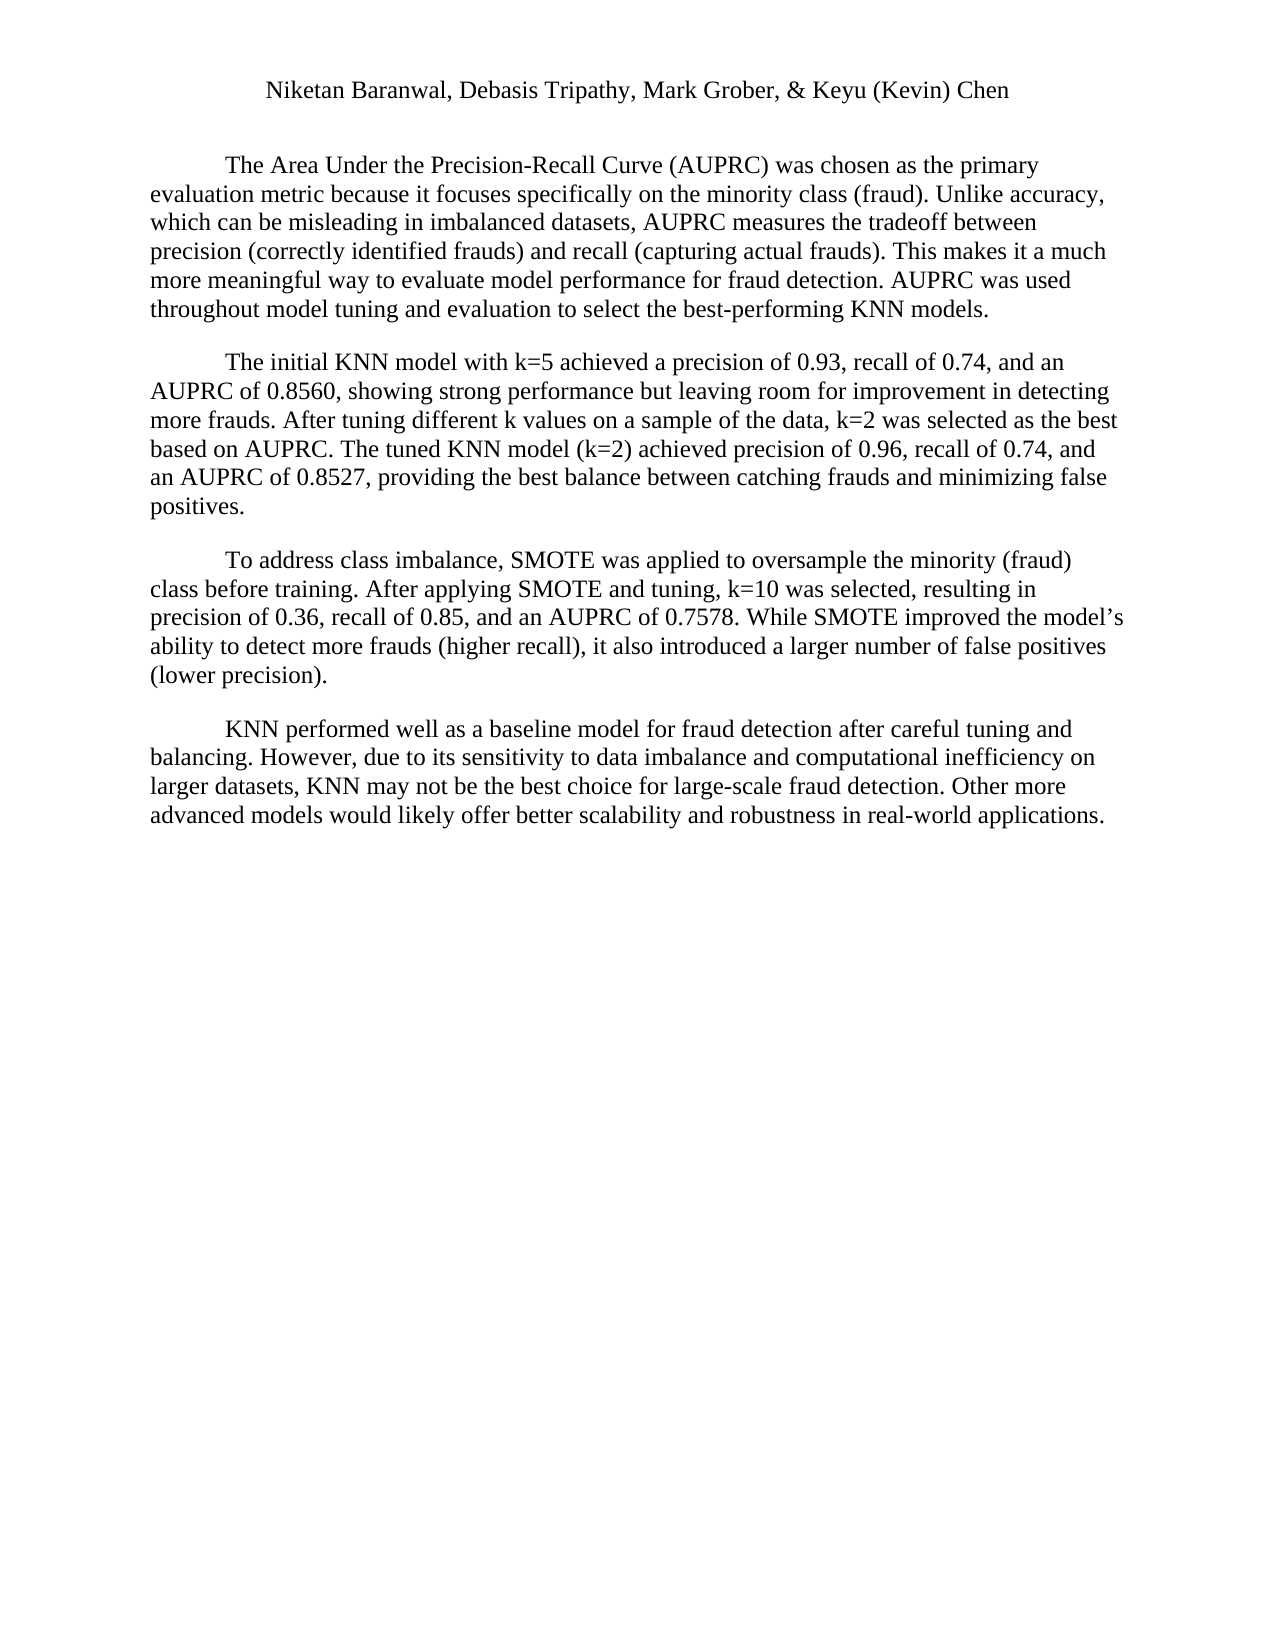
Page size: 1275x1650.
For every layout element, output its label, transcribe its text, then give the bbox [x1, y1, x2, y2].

text KNN performed well as a baseline model for fraud detection after careful tuning and balancing. However, due to its sensitivity to data imbalance and computational inefficiency on larger datasets, KNN may not be the best choice for large-scale fraud detection. Other more advanced models would likely offer better scalability and robustness in real-world applications. [150, 714, 1125, 829]
text The Area Under the Precision-Recall Curve (AUPRC) was chosen as the primary evaluation metric because it focuses specifically on the minority class (fraud). Unlike accuracy, which can be misleading in imbalanced datasets, AUPRC measures the tradeoff between precision (correctly identified frauds) and recall (capturing actual frauds). This makes it a much more meaningful way to evaluate model performance for fraud detection. AUPRC was used throughout model tuning and evaluation to select the best-performing KNN models. [150, 150, 1125, 322]
text The initial KNN model with k=5 achieved a precision of 0.93, recall of 0.74, and an AUPRC of 0.8560, showing strong performance but leaving room for improvement in detecting more frauds. After tuning different k values on a sample of the data, k=2 was selected as the best based on AUPRC. The tuned KNN model (k=2) achieved precision of 0.96, recall of 0.74, and an AUPRC of 0.8527, providing the best balance between catching frauds and minimizing false positives. [150, 347, 1125, 520]
text To address class imbalance, SMOTE was applied to oversample the minority (fraud) class before training. After applying SMOTE and tuning, k=10 was selected, resulting in precision of 0.36, recall of 0.85, and an AUPRC of 0.7578. While SMOTE improved the model’s ability to detect more frauds (higher recall), it also introduced a larger number of false positives (lower precision). [150, 545, 1125, 689]
